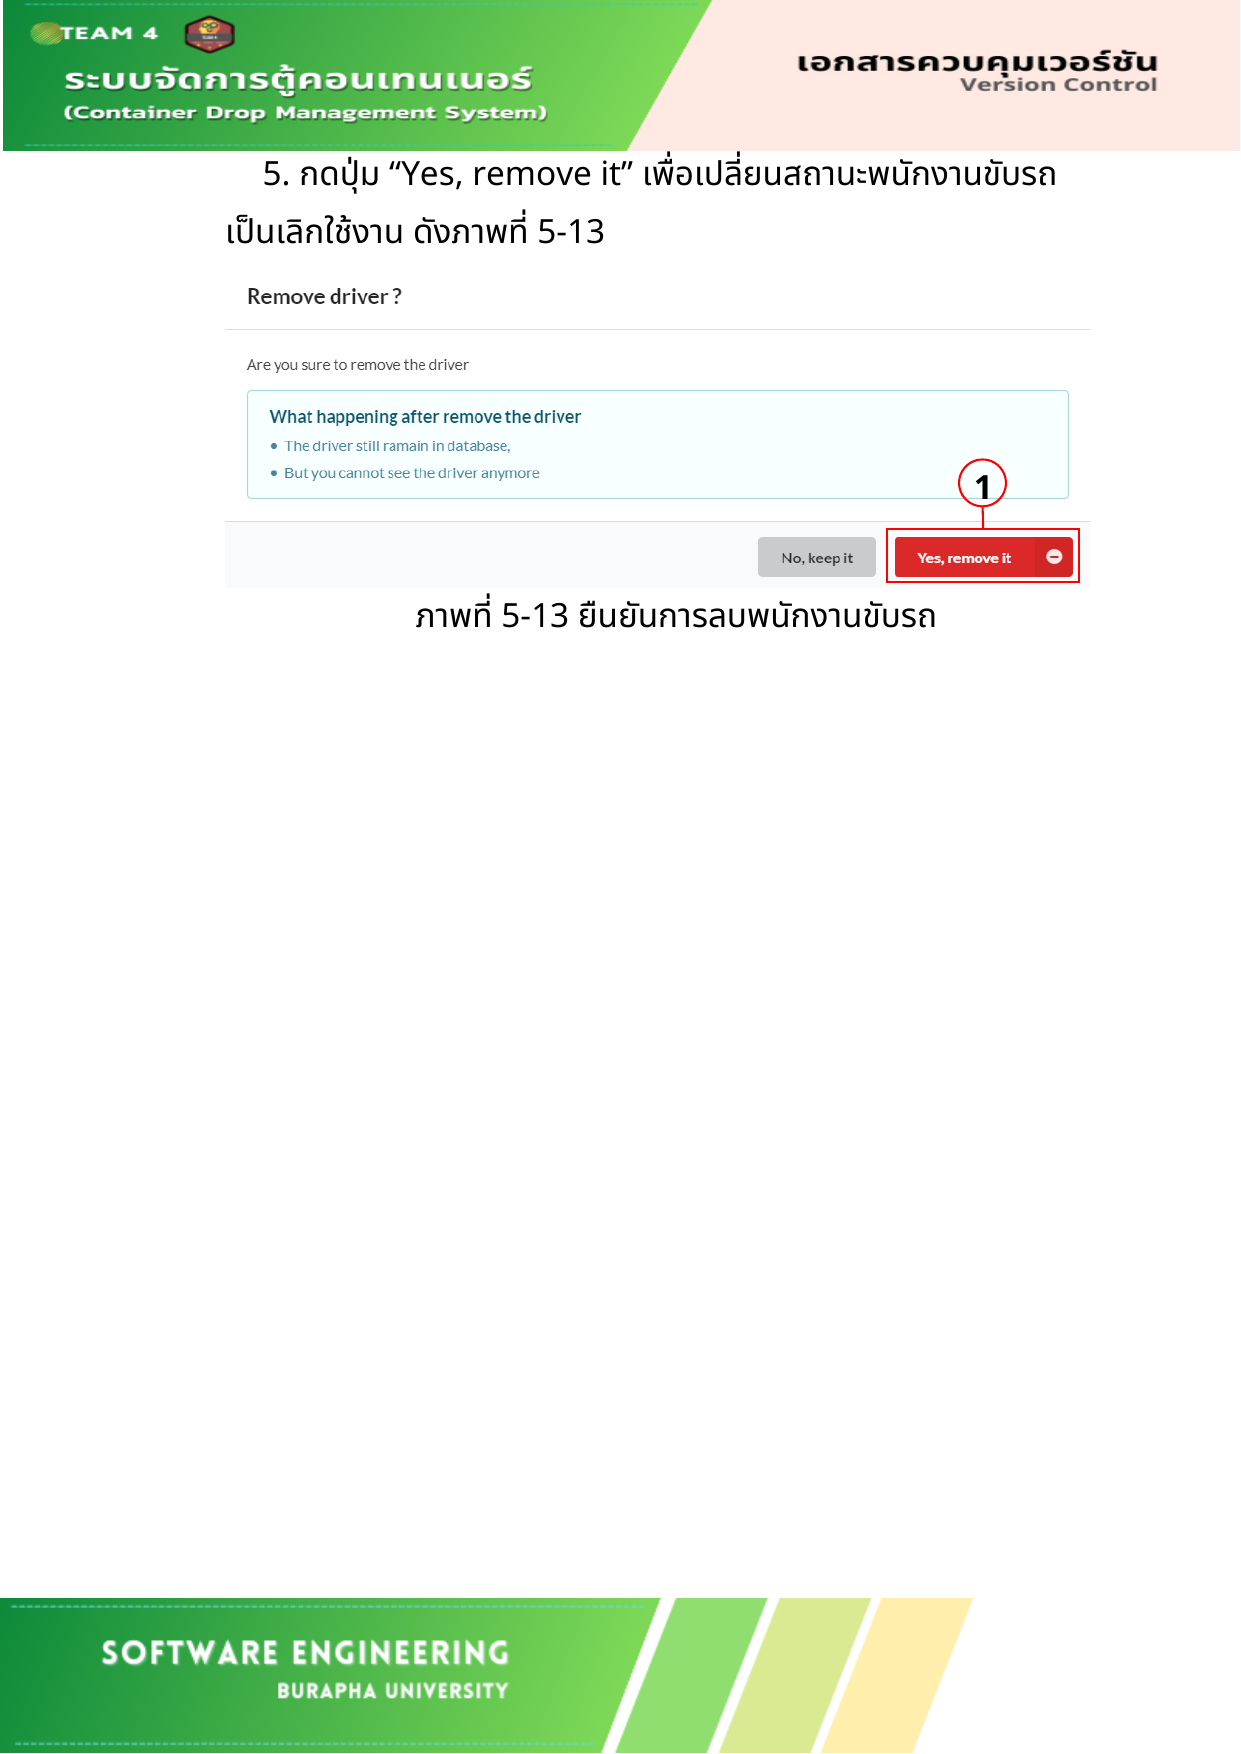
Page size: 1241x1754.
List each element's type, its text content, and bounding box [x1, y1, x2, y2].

picture [3, 0, 1241, 151]
text ภาพที่ 5-13 ยืนยันการลบพนักงานขับรถ [225, 592, 1090, 642]
picture [225, 266, 1091, 588]
picture [0, 1598, 1238, 1753]
text 5. กดปุ่ม “Yes, remove it” เพื่อเปลี่ยนสถานะพนักงานขับรถเป็นเลิกใช้งาน ดังภาพที่ 5-13 [225, 150, 1090, 259]
